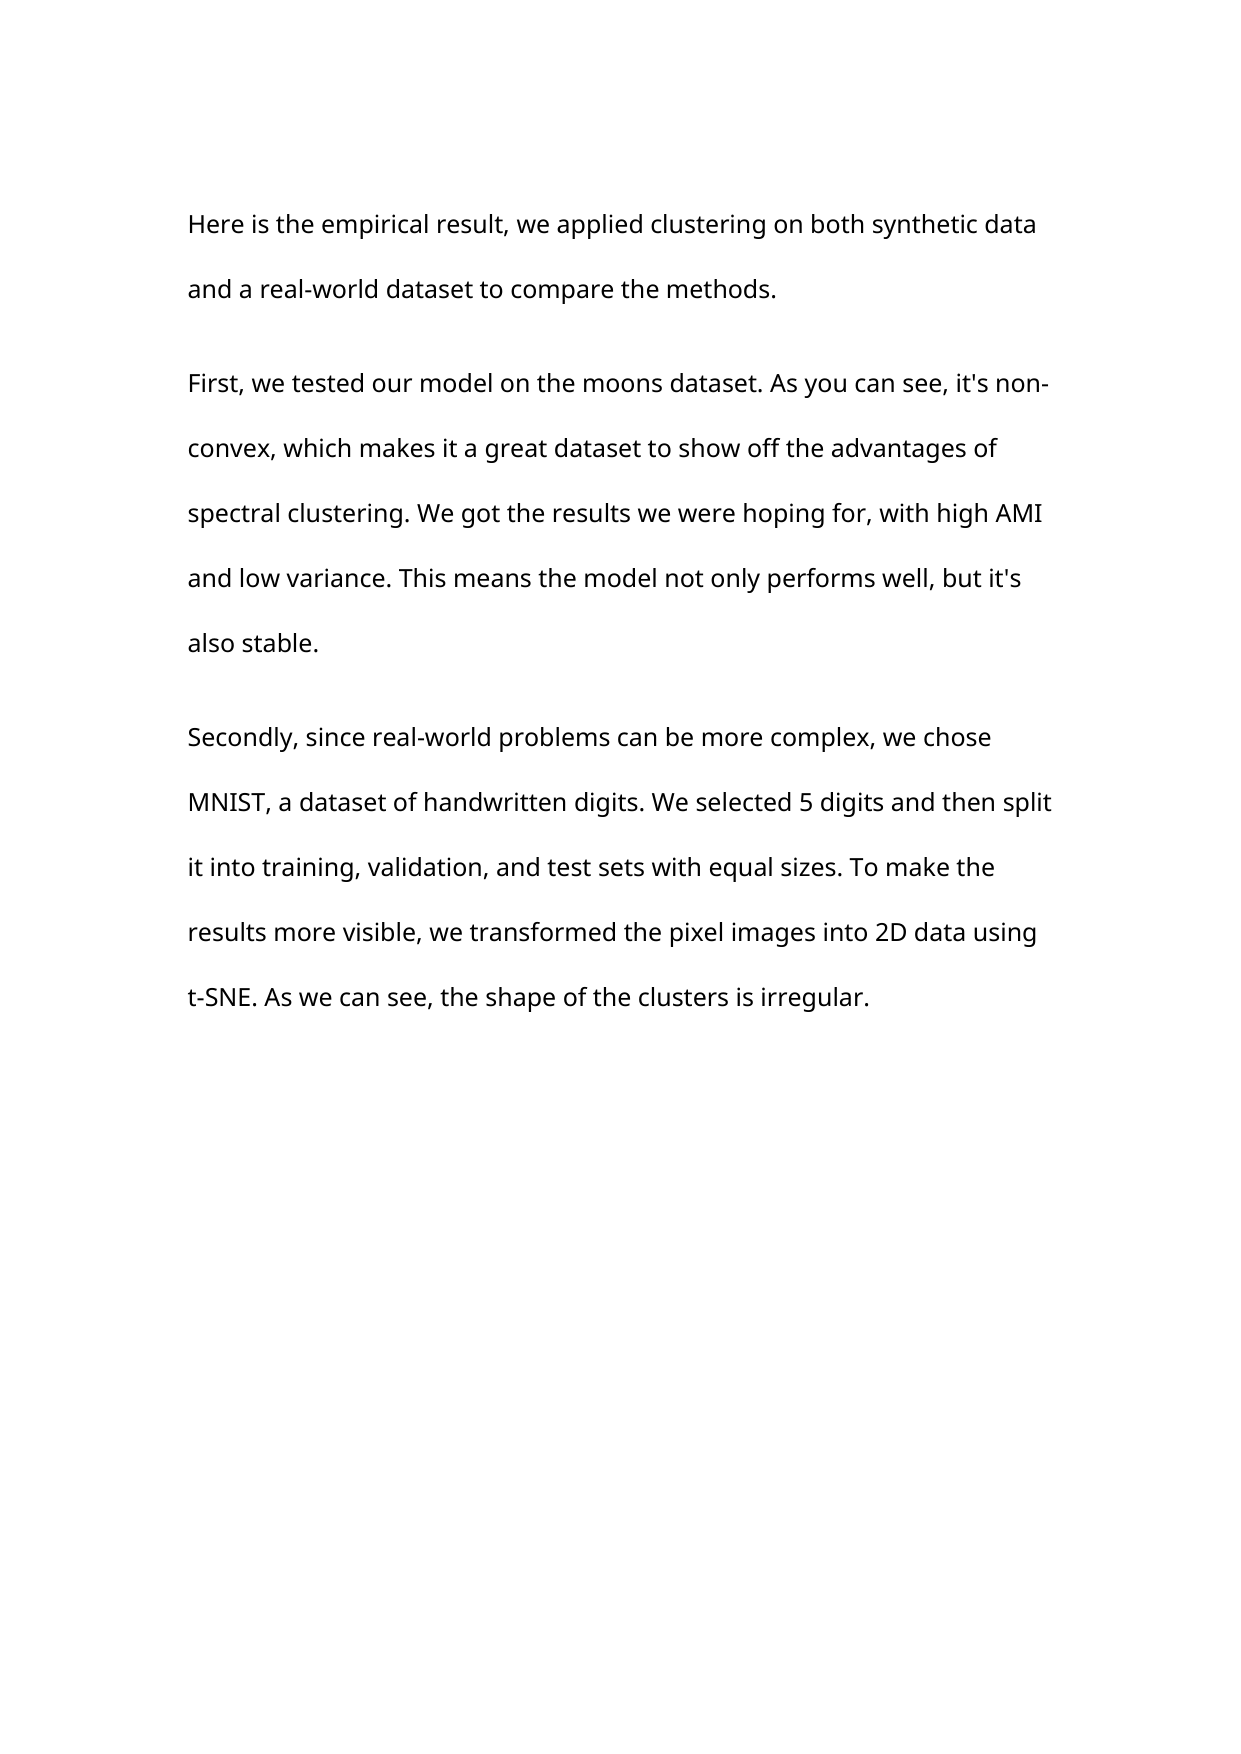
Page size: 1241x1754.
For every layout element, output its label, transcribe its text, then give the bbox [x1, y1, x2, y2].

text Here is the empirical result, we applied clustering on both synthetic data and a real-world dataset to compare the methods. [187, 191, 1053, 321]
text First, we tested our model on the moons dataset. As you can see, it's non-convex, which makes it a great dataset to show off the advantages of spectral clustering. We got the results we were hoping for, with high AMI and low variance. This means the model not only performs well, but it's also stable. [187, 350, 1053, 675]
text Secondly, since real-world problems can be more complex, we chose MNIST, a dataset of handwritten digits. We selected 5 digits and then split it into training, validation, and test sets with equal sizes. To make the results more visible, we transformed the pixel images into 2D data using t-SNE. As we can see, the shape of the clusters is irregular. [187, 704, 1053, 1029]
